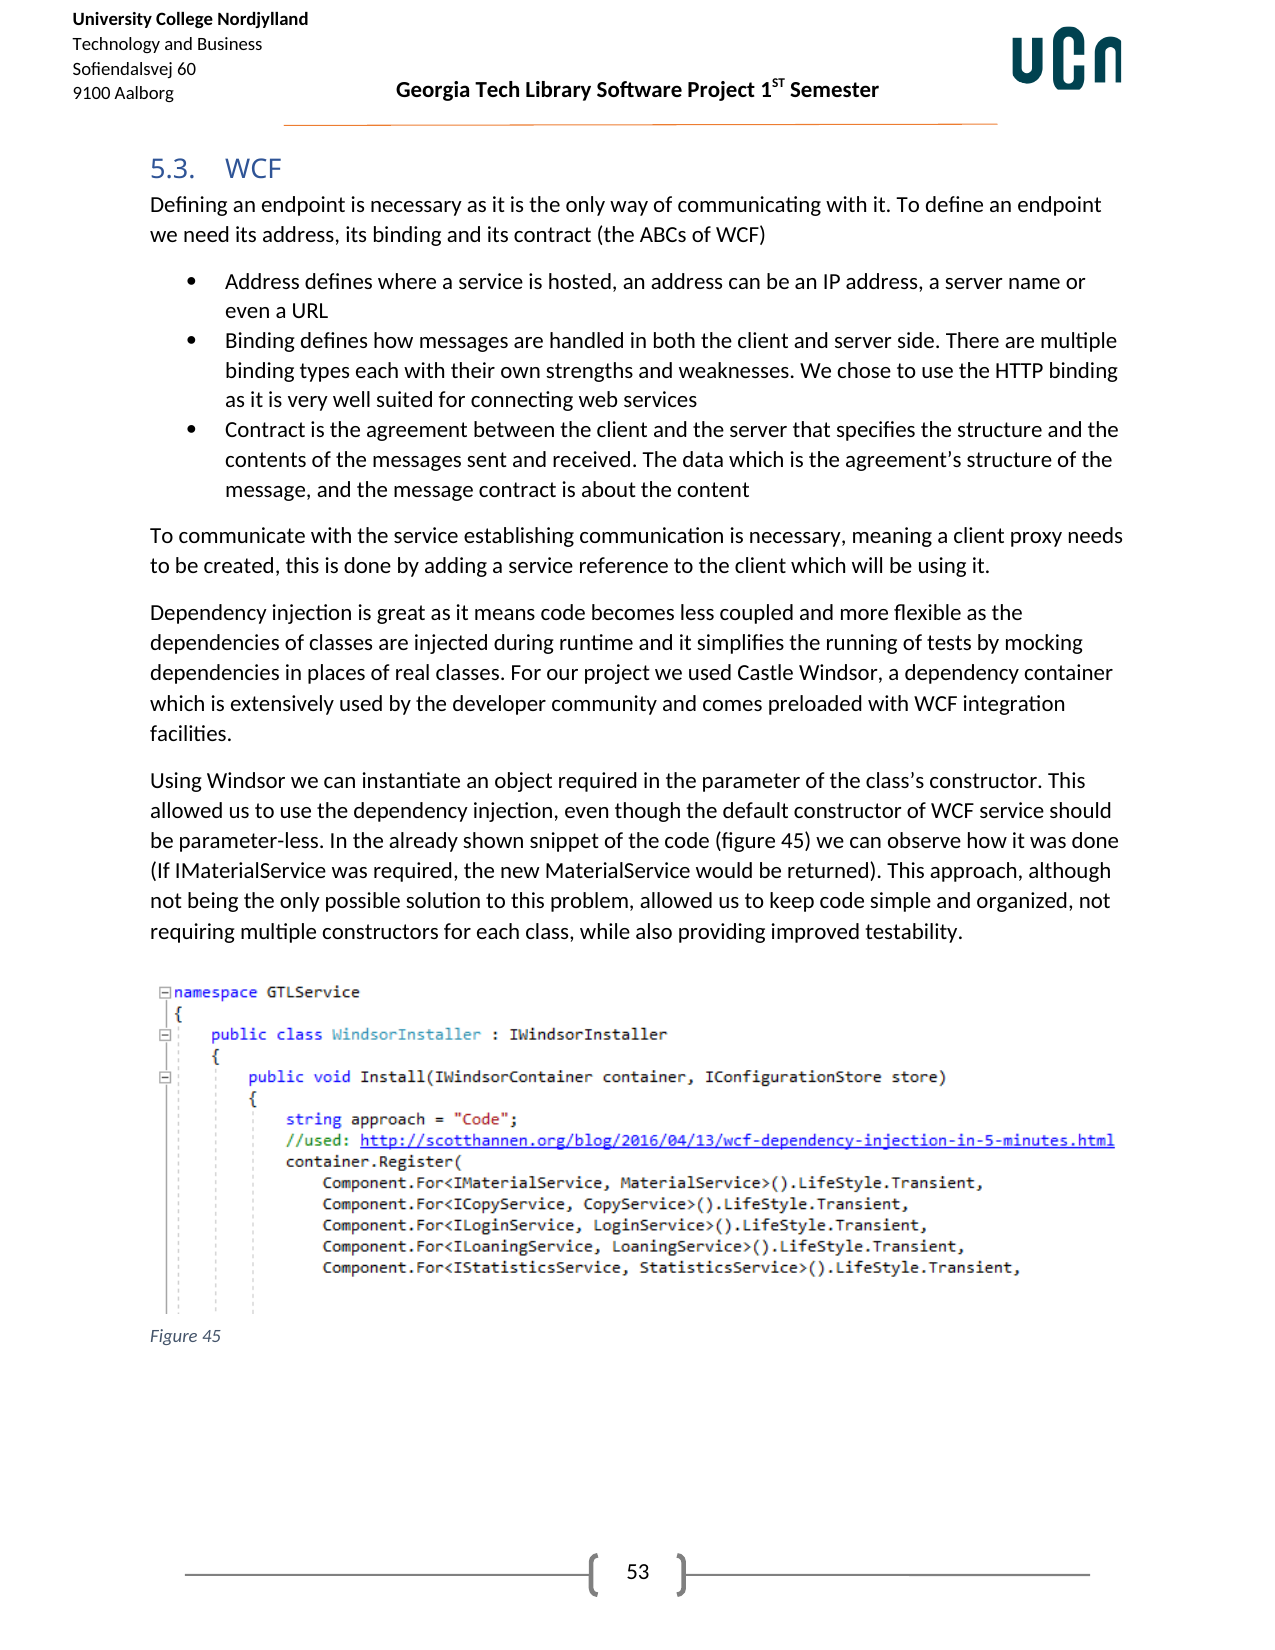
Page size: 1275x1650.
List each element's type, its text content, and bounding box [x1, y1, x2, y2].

text Using Windsor we can instantiate an object required in the parameter of the class’s constructor. This allowed us to use the dependency injection, even though the default constructor of WCF service should be parameter-less. In the already shown snippet of the code (figure 45) we can observe how it was done (If IMaterialService was required, the new MaterialService would be returned). This approach, although not being the only possible solution to this problem, allowed us to keep code simple and organized, not requiring multiple constructors for each class, while also providing improved testability. [150, 766, 1125, 945]
text To communicate with the service establishing communication is necessary, meaning a client proxy needs to be created, this is done by adding a service reference to the client which will be using it. [150, 521, 1125, 579]
subtitle WCF [150, 150, 1125, 187]
text Defining an endpoint is necessary as it is the only way of communicating with it. To define an endpoint we need its address, its binding and its contract (the ABCs of WCF) [150, 190, 1125, 248]
text Dependency injection is great as it means code becomes less coupled and more flexible as the dependencies of classes are injected during runtime and it simplifies the running of tests by mocking dependencies in places of real classes. For our project we used Castle Windsor, a dependency container which is extensively used by the developer community and comes preloaded with WCF integration facilities. [150, 598, 1125, 747]
list Contract is the agreement between the client and the server that specifies the structure and the contents of the messages sent and received. The data which is the agreement’s structure of the message, and the message contract is about the content [187, 415, 1125, 503]
list Binding defines how messages are handled in both the client and server side. There are multiple binding types each with their own strengths and weaknesses. We chose to use the HTTP binding as it is very well suited for connecting web services [187, 326, 1125, 414]
list Address defines where a service is hosted, an address can be an IP address, a server name or even a URL [187, 267, 1125, 324]
picture [150, 971, 1143, 1314]
picture [1011, 26, 1121, 89]
